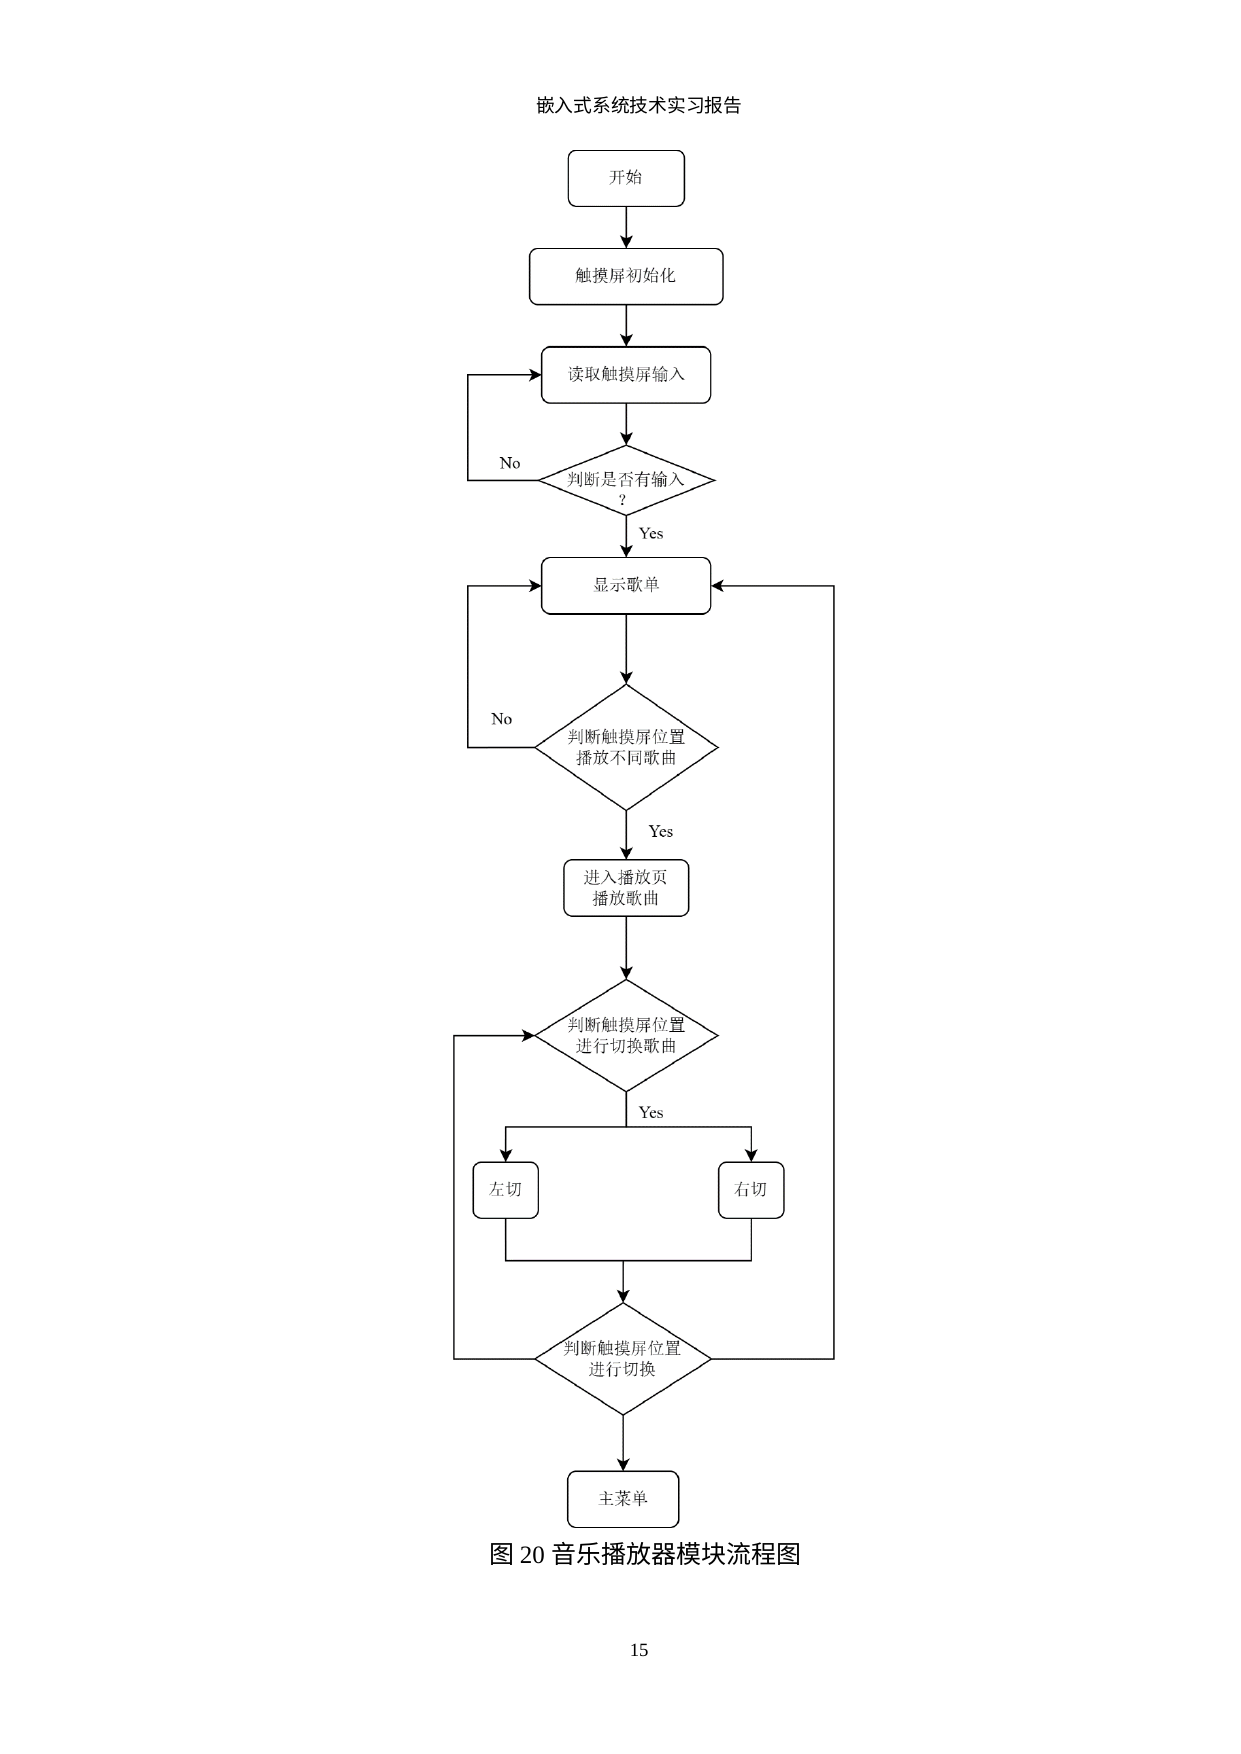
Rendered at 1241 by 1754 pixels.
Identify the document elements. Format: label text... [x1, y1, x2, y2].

picture [443, 150, 847, 1528]
text 图20 音乐播放器模块流程图 [187, 1535, 1053, 1571]
